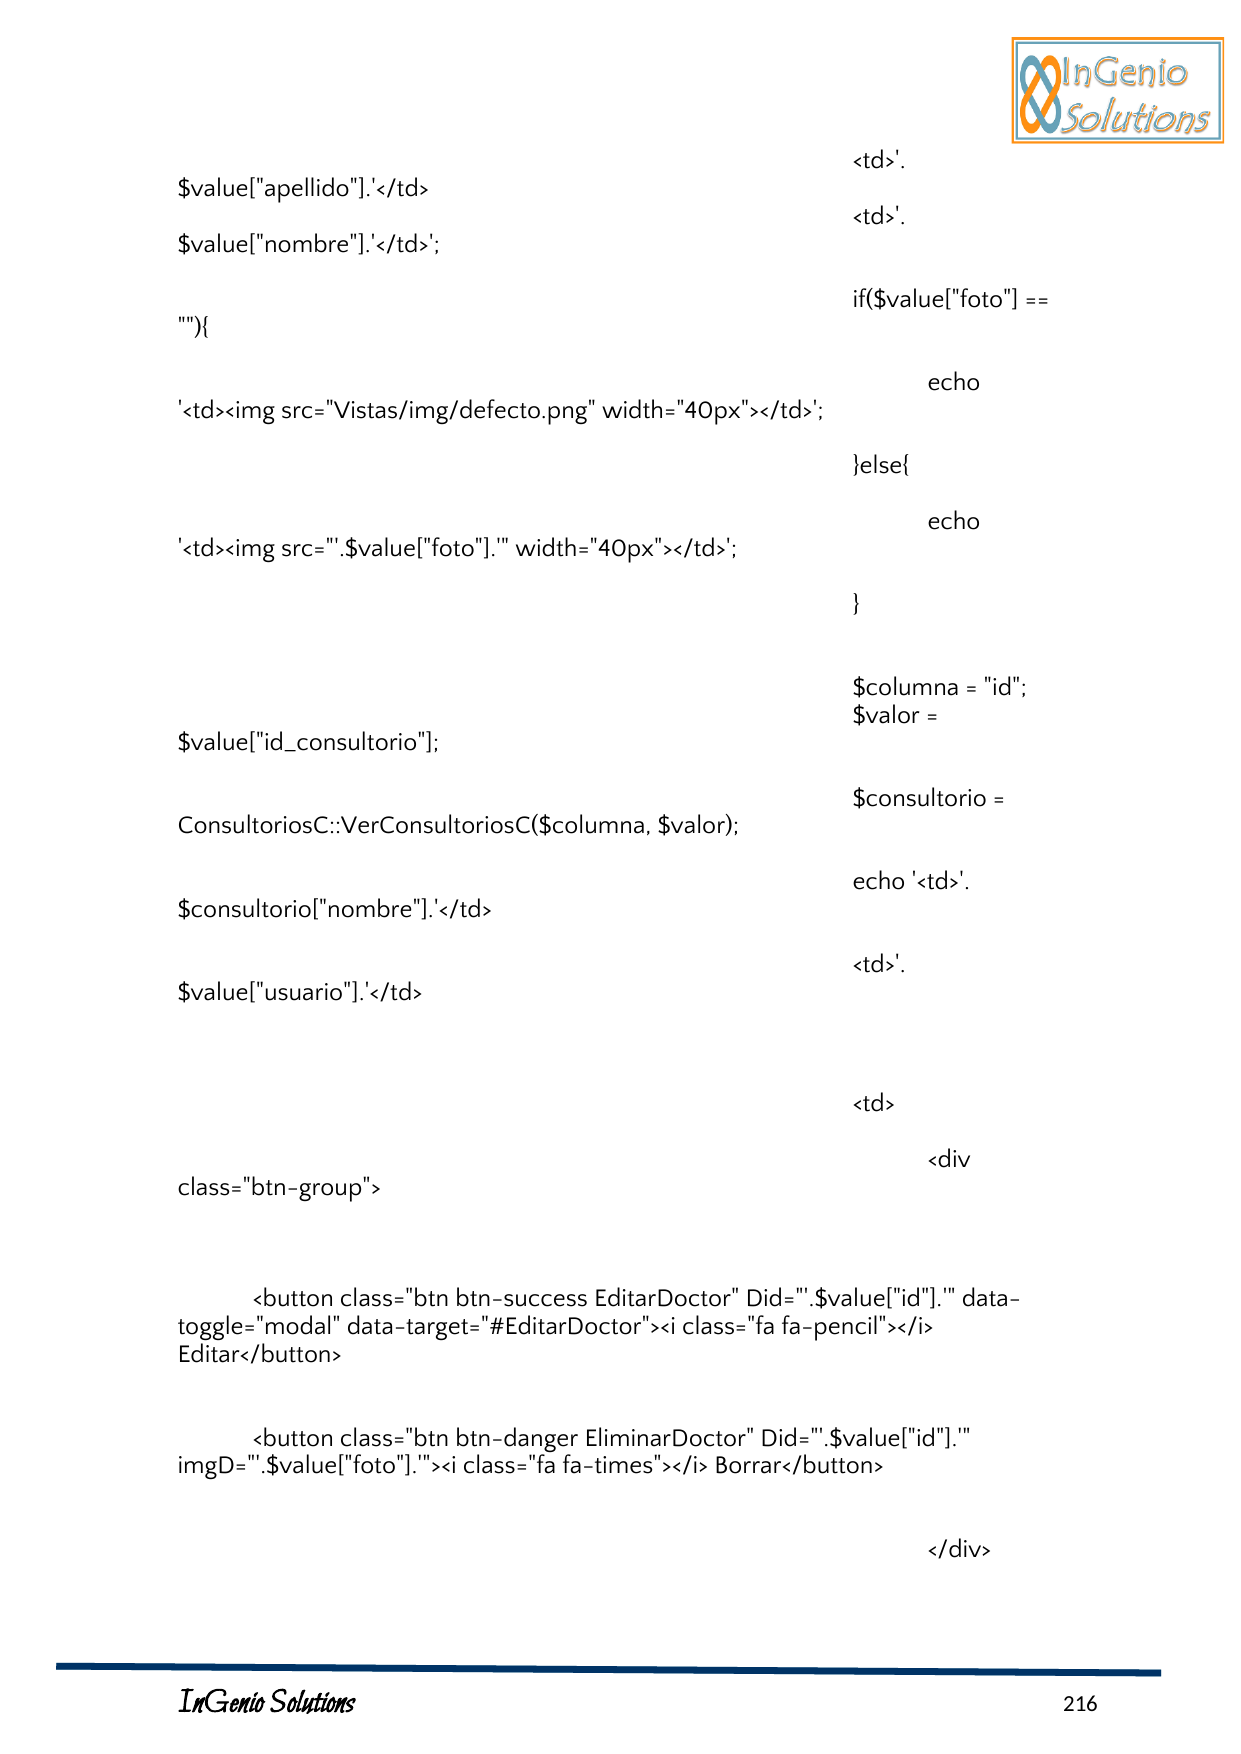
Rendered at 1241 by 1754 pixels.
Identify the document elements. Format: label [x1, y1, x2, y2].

picture [1011, 37, 1225, 146]
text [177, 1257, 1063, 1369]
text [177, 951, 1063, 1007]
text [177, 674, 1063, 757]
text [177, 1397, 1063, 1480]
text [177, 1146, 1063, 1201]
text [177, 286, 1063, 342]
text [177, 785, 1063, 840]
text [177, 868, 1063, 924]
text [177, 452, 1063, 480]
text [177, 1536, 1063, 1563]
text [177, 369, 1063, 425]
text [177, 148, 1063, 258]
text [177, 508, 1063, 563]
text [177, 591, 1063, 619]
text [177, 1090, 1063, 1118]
